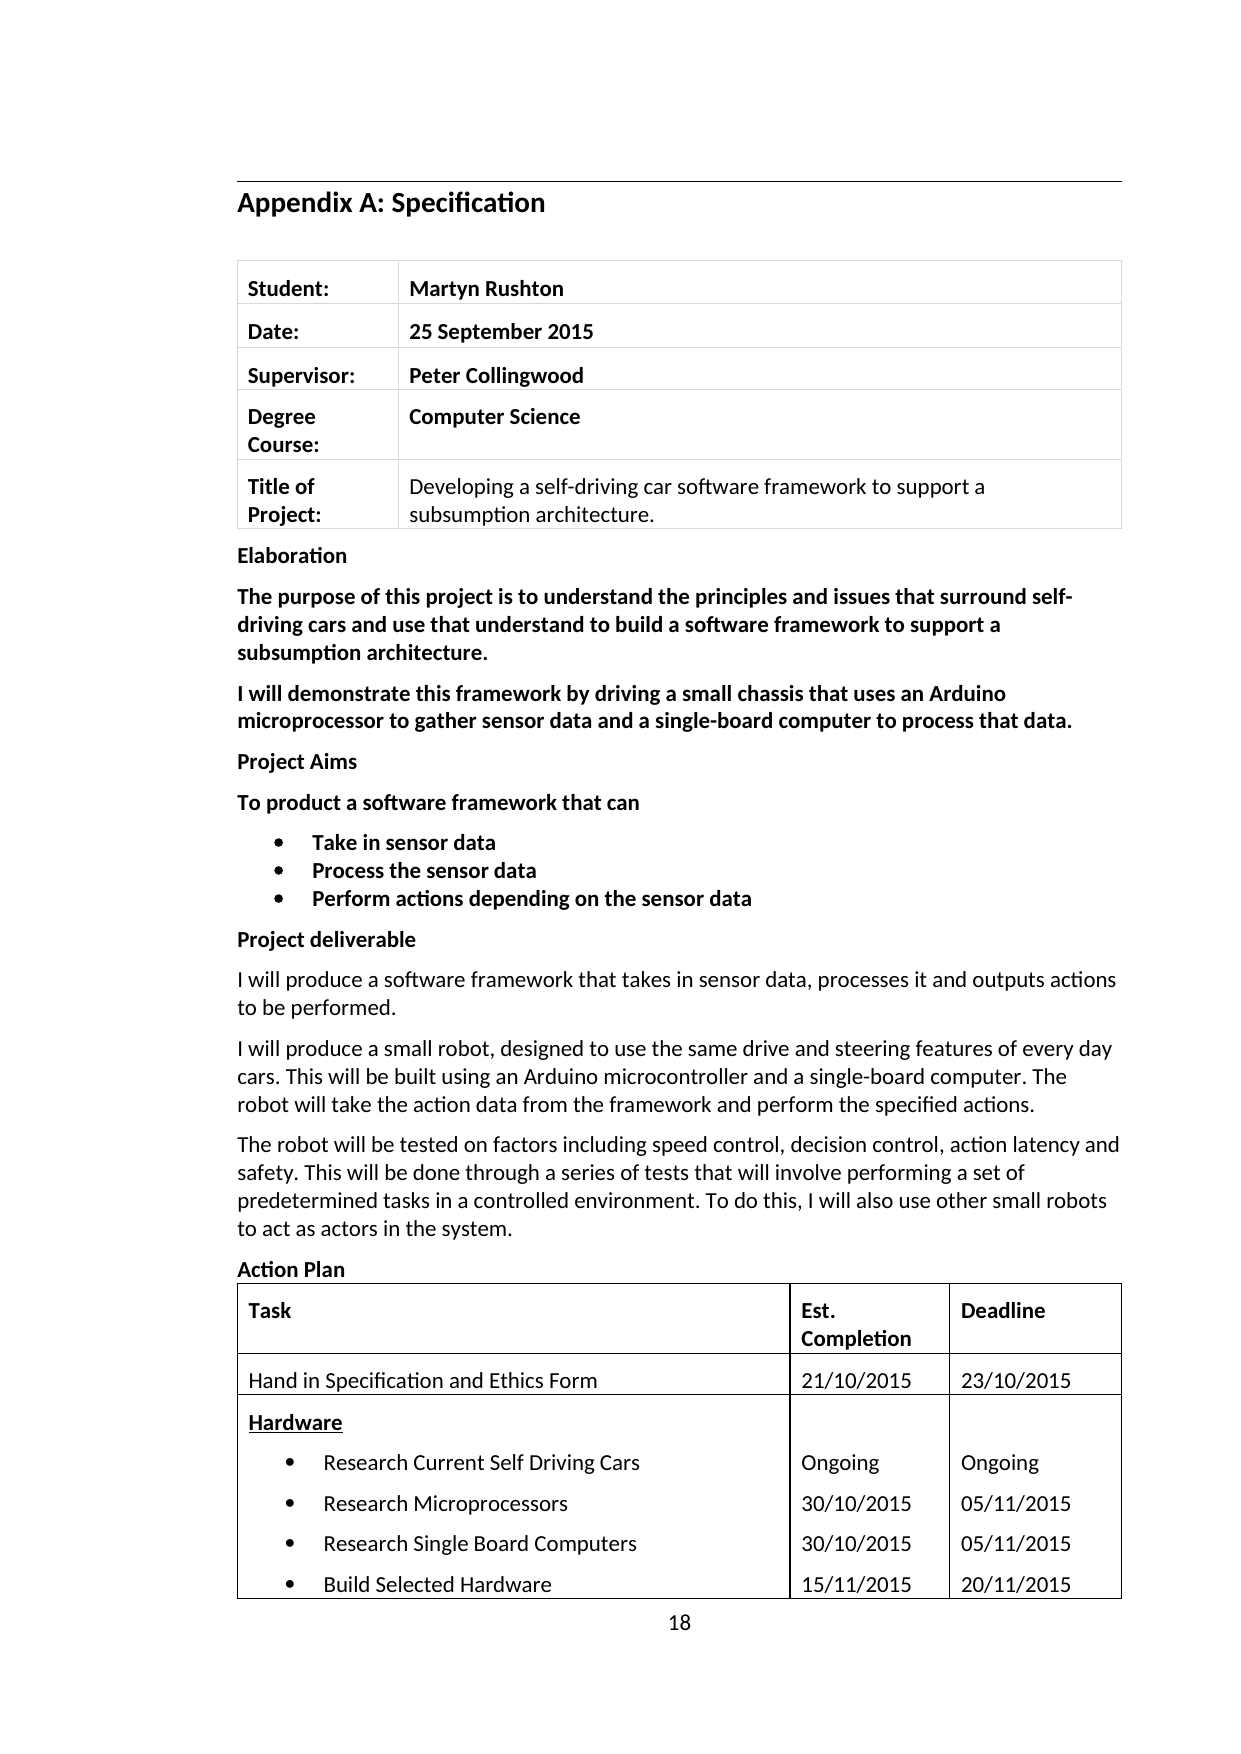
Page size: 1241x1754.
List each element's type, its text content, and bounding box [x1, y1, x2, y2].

table_cell 23/10/2015 [950, 1354, 1121, 1394]
text Project Aims [237, 747, 1122, 775]
table_header Martyn Rushton [399, 261, 1121, 303]
table_header Task [238, 1284, 789, 1353]
list Take in sensor data [274, 828, 1122, 856]
list Perform actions depending on the sensor data [274, 884, 1122, 912]
text I will demonstrate this framework by driving a small chassis that uses an Arduino microprocessor to gather sensor data and a single-board computer to process that data. [237, 679, 1122, 735]
subtitle Appendix A: Specification [237, 182, 1122, 220]
table_cell 21/10/2015 [791, 1354, 949, 1394]
table_cell Supervisor: [238, 348, 398, 389]
table_cell Date: [238, 304, 398, 347]
text The purpose of this project is to understand the principles and issues that surround self-driving cars and use that understand to build a software framework to support a subsumption architecture. [237, 582, 1122, 666]
table_cell Hand in Specification and Ethics Form [238, 1354, 789, 1394]
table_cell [238, 1395, 789, 1598]
table_cell 25 September 2015 [399, 304, 1121, 347]
list Process the sensor data [274, 856, 1122, 884]
table_cell Title of Project: [238, 460, 398, 528]
table_cell Degree Course: [238, 390, 398, 458]
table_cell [950, 1395, 1121, 1598]
text Action Plan [237, 1255, 1122, 1283]
text The robot will be tested on factors including speed control, decision control, action latency and safety. This will be done through a series of tests that will involve performing a set of predetermined tasks in a controlled environment. To do this, I will also use other small robots to act as actors in the system. [237, 1130, 1122, 1242]
text Elaboration [237, 542, 1122, 569]
table_cell Peter Collingwood [399, 348, 1121, 389]
text Project deliverable [237, 925, 1122, 953]
table_header Est. Completion [791, 1284, 949, 1353]
table_cell Computer Science [399, 390, 1121, 458]
table_cell Developing a self-driving car software framework to support a subsumption architecture. [399, 460, 1121, 528]
text I will produce a software framework that takes in sensor data, processes it and outputs actions to be performed. [237, 965, 1122, 1021]
text I will produce a small robot, designed to use the same drive and steering features of every day cars. This will be built using an Arduino microcontroller and a single-board computer. The robot will take the action data from the framework and perform the specified actions. [237, 1034, 1122, 1118]
table_header Deadline [950, 1284, 1121, 1353]
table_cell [791, 1395, 949, 1598]
text To product a software framework that can [237, 788, 1122, 816]
table_header Student: [238, 261, 398, 303]
